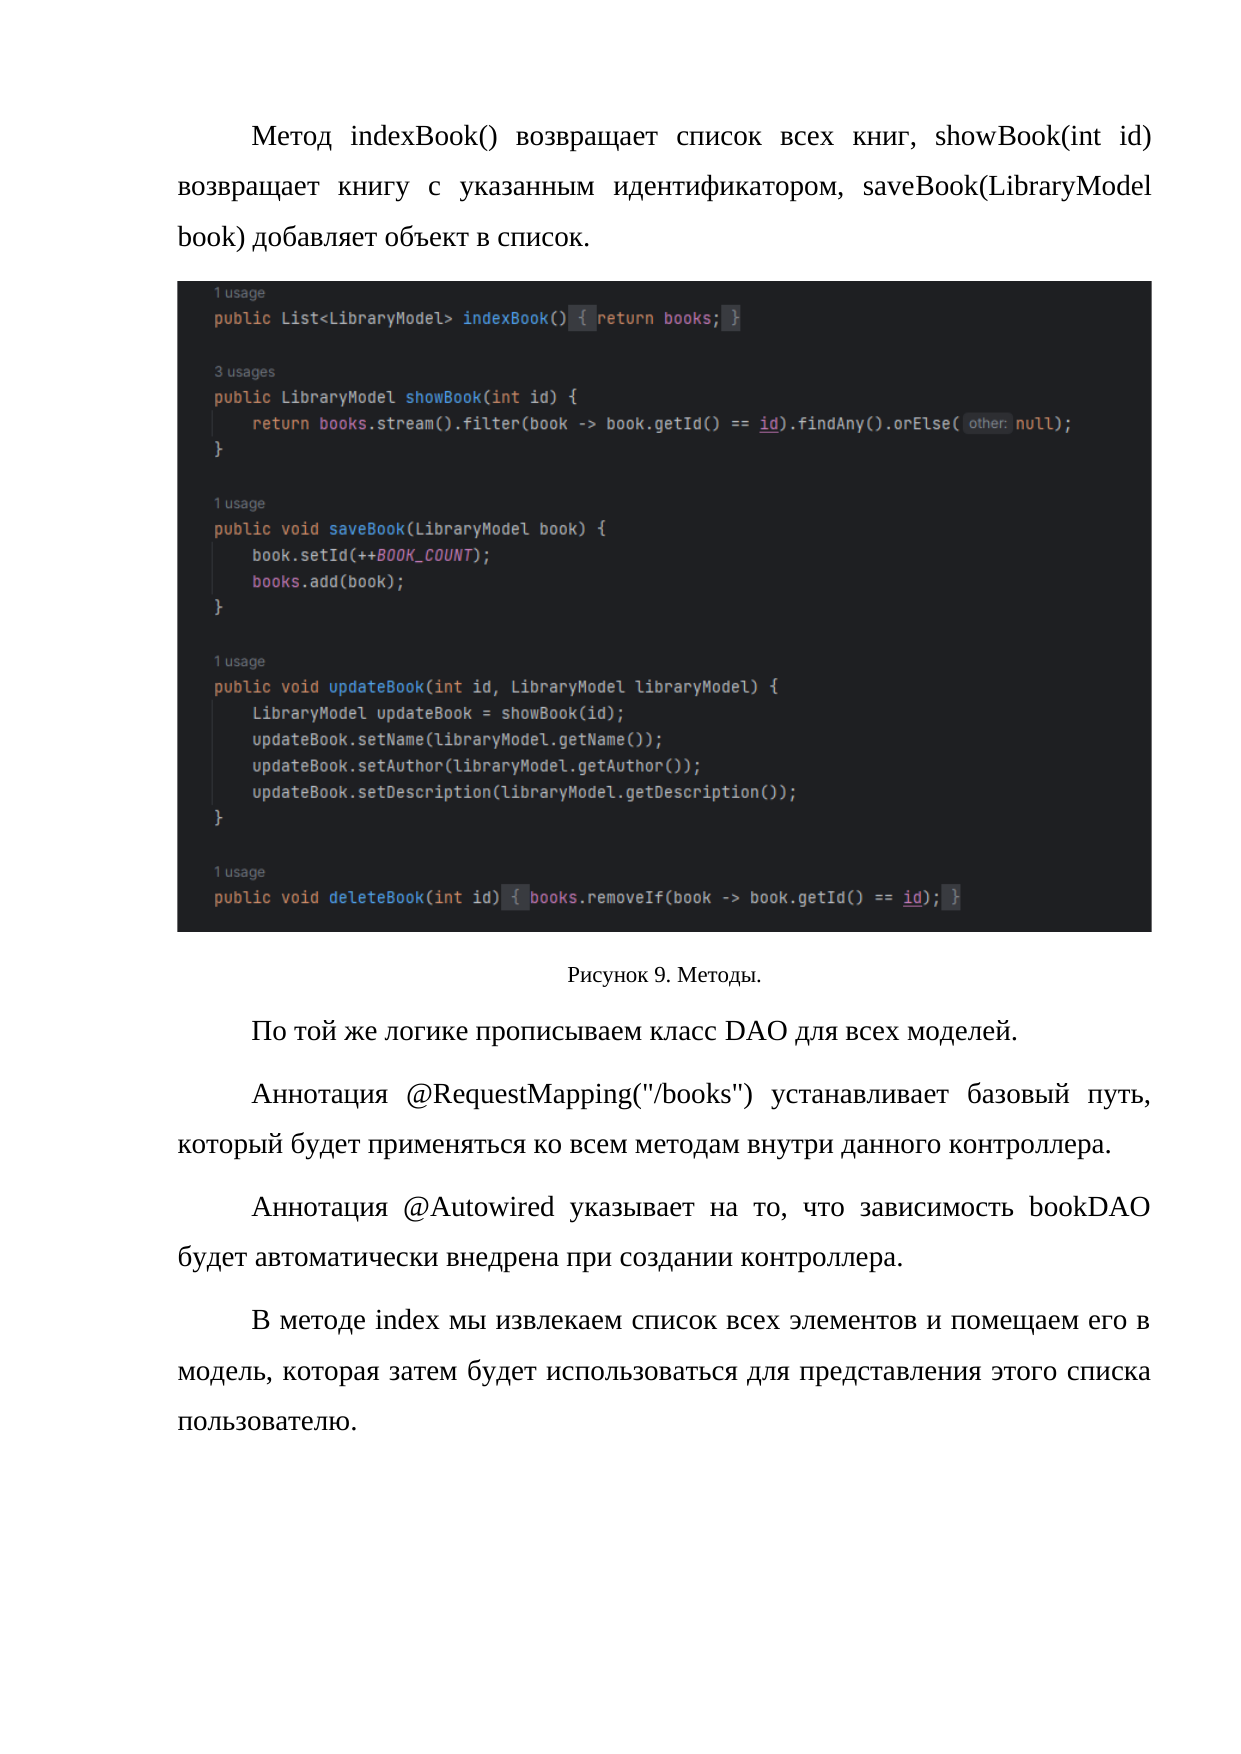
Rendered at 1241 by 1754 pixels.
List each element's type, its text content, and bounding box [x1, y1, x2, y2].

picture [177, 281, 1152, 932]
text Метод indexBook() возвращает список всех книг, showBook(int id) возвращает книгу с указанным идентификатором, saveBook(LibraryModel book) добавляет объект в список. [177, 118, 1152, 252]
text По той же логике прописываем класс DAO для всех моделей. [177, 1013, 1152, 1047]
text В методе index мы извлекаем список всех элементов и помещаем его в модель, которая затем будет использоваться для представления этого списка пользователю. [177, 1302, 1152, 1436]
text Аннотация @Autowired указывает на то, что зависимость bookDAO будет автоматически внедрена при создании контроллера. [177, 1189, 1152, 1273]
text Аннотация @RequestMapping("/books") устанавливает базовый путь, который будет применяться ко всем методам внутри данного контроллера. [177, 1076, 1152, 1160]
text Рисунок 9. Методы. [177, 961, 1152, 988]
